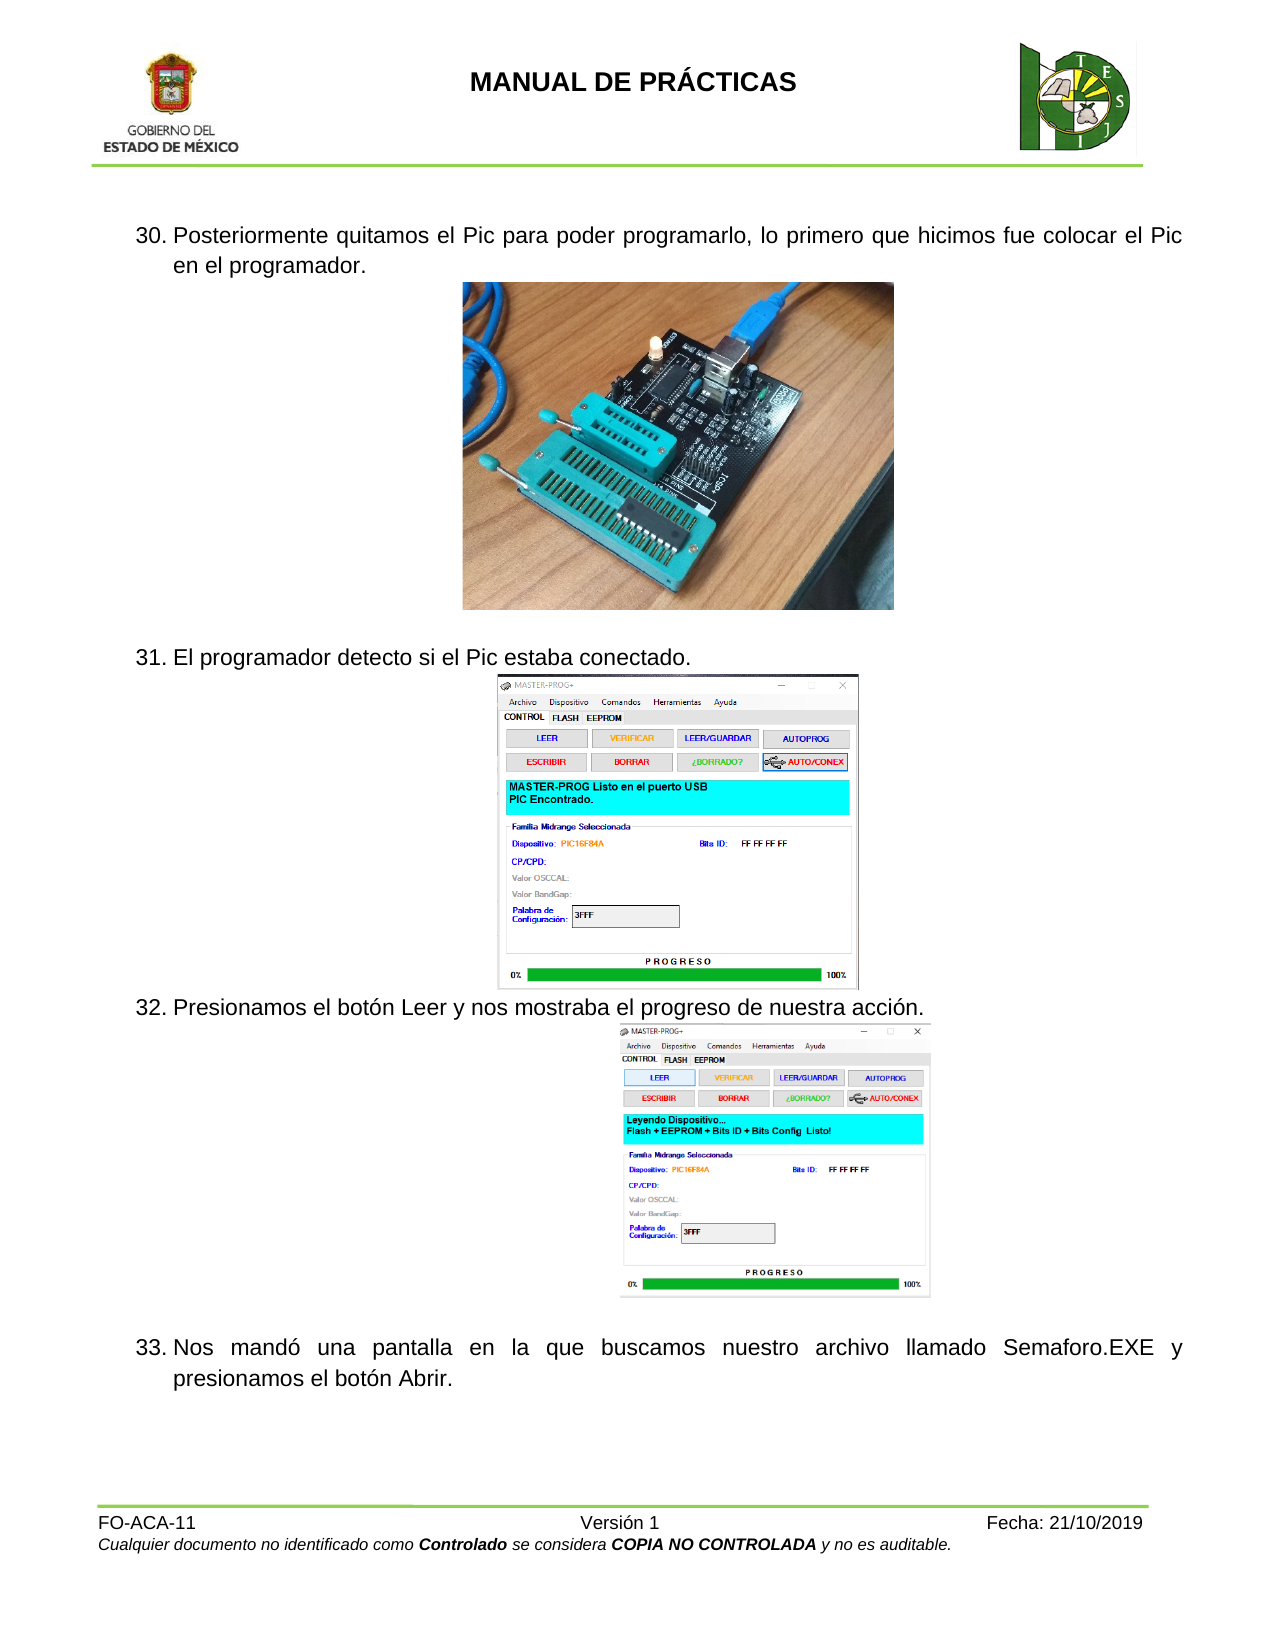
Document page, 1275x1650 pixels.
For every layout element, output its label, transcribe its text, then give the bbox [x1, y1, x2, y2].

picture [497, 674, 859, 990]
list Presionamos el botón Leer y nos mostraba el progreso de nuestra acción. [135, 993, 1183, 1020]
picture [1018, 41, 1137, 157]
list Posteriormente quitamos el Pic para poder programarlo, lo primero que hicimos fue colocar el Pic en el programador. [135, 222, 1183, 279]
picture [620, 1023, 931, 1298]
picture [462, 282, 894, 610]
list Nos mandó una pantalla en la que buscamos nuestro archivo llamado Semaforo.EXE y presionamos el botón Abrir. [135, 1334, 1183, 1391]
list El programador detecto si el Pic estaba conectado. [135, 644, 1183, 671]
picture [95, 42, 241, 161]
